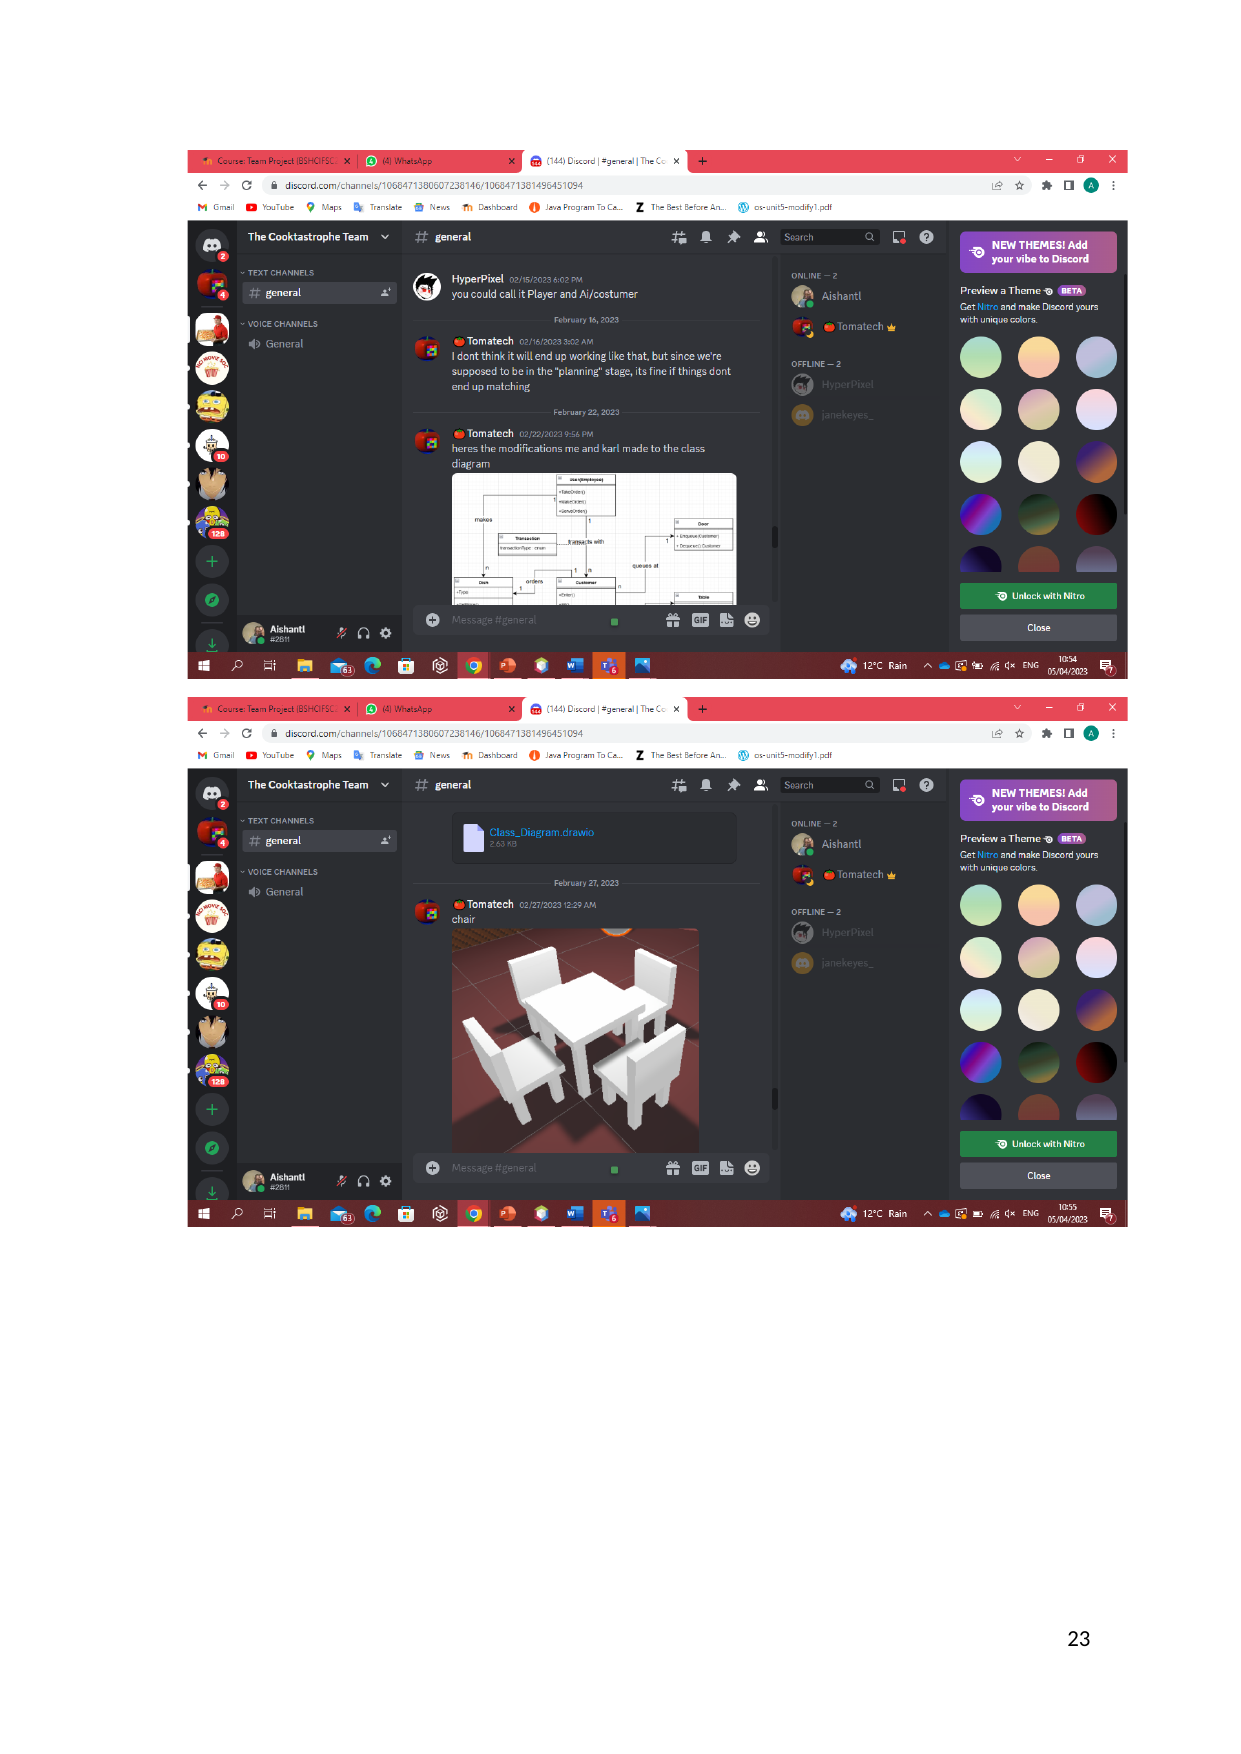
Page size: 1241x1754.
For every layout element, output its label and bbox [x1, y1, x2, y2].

picture [187, 150, 1128, 679]
picture [187, 697, 1128, 1227]
